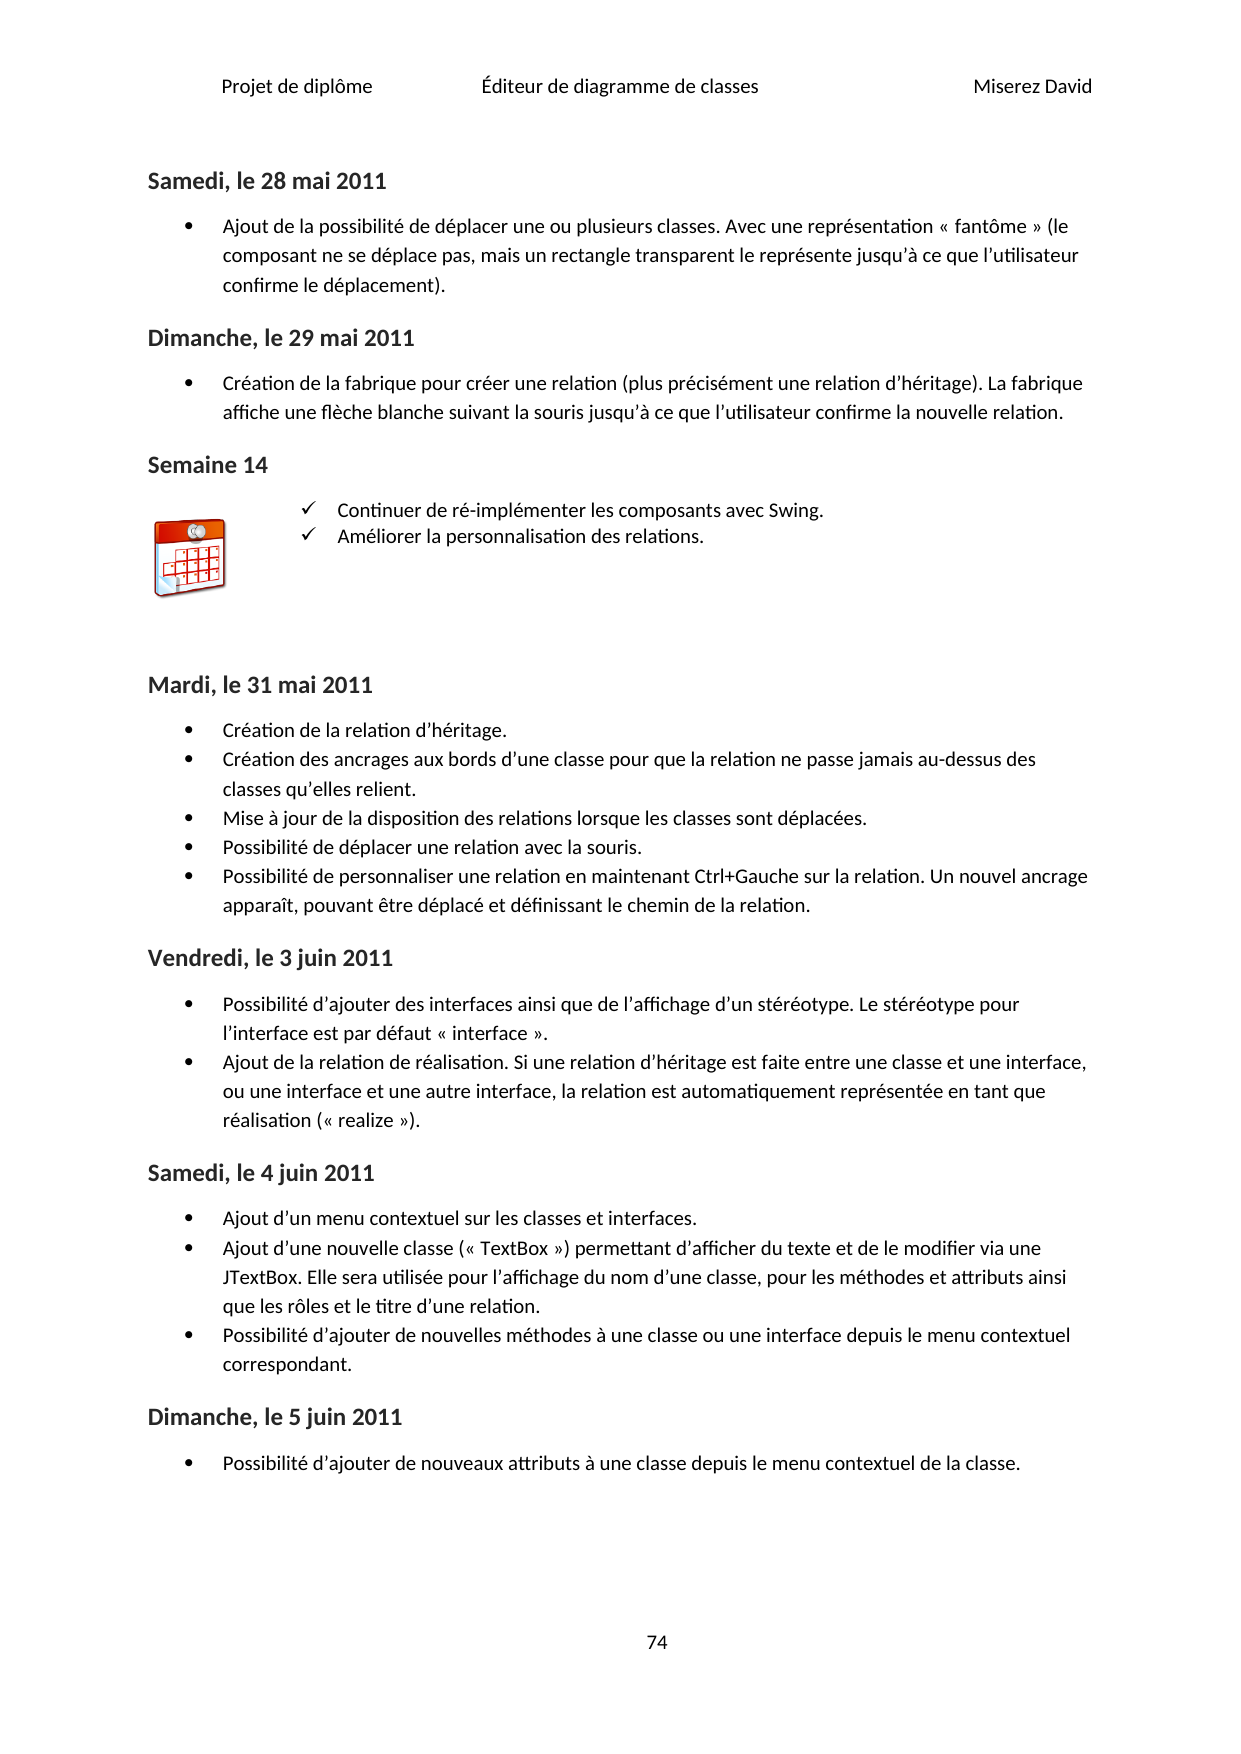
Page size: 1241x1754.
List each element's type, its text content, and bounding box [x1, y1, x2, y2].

table_header Continuer de ré-implémenter les composants avec Swing. Améliorer la personnalisation des relations. [251, 498, 1096, 619]
list Création de la fabrique pour créer une relation (plus précisément une relation d’héritage). La fabrique affiche une flèche blanche suivant la souris jusqu’à ce que l’utilisateur confirme la nouvelle relation. [185, 370, 1093, 425]
list Ajout de la possibilité de déplacer une ou plusieurs classes. Avec une représentation « fantôme » (le composant ne se déplace pas, mais un rectangle transparent le représente jusqu’à ce que l’utilisateur confirme le déplacement). [185, 213, 1093, 297]
text Samedi, le 28 mai 2011 [148, 165, 1093, 196]
text Mardi, le 31 mai 2011 [148, 669, 1093, 700]
text Dimanche, le 5 juin 2011 [148, 1401, 1093, 1432]
text Semaine 14 [148, 449, 1093, 480]
list Création de la relation d’héritage. [185, 717, 1093, 743]
list Mise à jour de la disposition des relations lorsque les classes sont déplacées. [185, 805, 1093, 830]
picture [147, 515, 234, 602]
text Dimanche, le 29 mai 2011 [148, 322, 1093, 352]
list Possibilité d’ajouter de nouveaux attributs à une classe depuis le menu contextuel de la classe. [185, 1450, 1093, 1475]
list Possibilité de déplacer une relation avec la souris. [185, 834, 1093, 859]
list Possibilité de personnaliser une relation en maintenant Ctrl+Gauche sur la relation. Un nouvel ancrage apparaît, pouvant être déplacé et définissant le chemin de la relation. [185, 863, 1093, 918]
table_header [136, 498, 251, 619]
list Ajout d’un menu contextuel sur les classes et interfaces. [185, 1206, 1093, 1231]
text Samedi, le 4 juin 2011 [148, 1157, 1093, 1188]
list Création des ancrages aux bords d’une classe pour que la relation ne passe jamais au-dessus des classes qu’elles relient. [185, 747, 1093, 801]
list Possibilité d’ajouter des interfaces ainsi que de l’affichage d’un stéréotype. Le stéréotype pour l’interface est par défaut « interface ». [185, 991, 1093, 1045]
list Ajout d’une nouvelle classe (« TextBox ») permettant d’afficher du texte et de le modifier via une JTextBox. Elle sera utilisée pour l’affichage du nom d’une classe, pour les méthodes et attributs ainsi que les rôles et le titre d’une relation. [185, 1235, 1093, 1318]
list Ajout de la relation de réalisation. Si une relation d’héritage est faite entre une classe et une interface, ou une interface et une autre interface, la relation est automatiquement représentée en tant que réalisation (« realize »). [185, 1049, 1093, 1133]
text Vendredi, le 3 juin 2011 [148, 942, 1093, 973]
list Possibilité d’ajouter de nouvelles méthodes à une classe ou une interface depuis le menu contextuel correspondant. [185, 1322, 1093, 1377]
